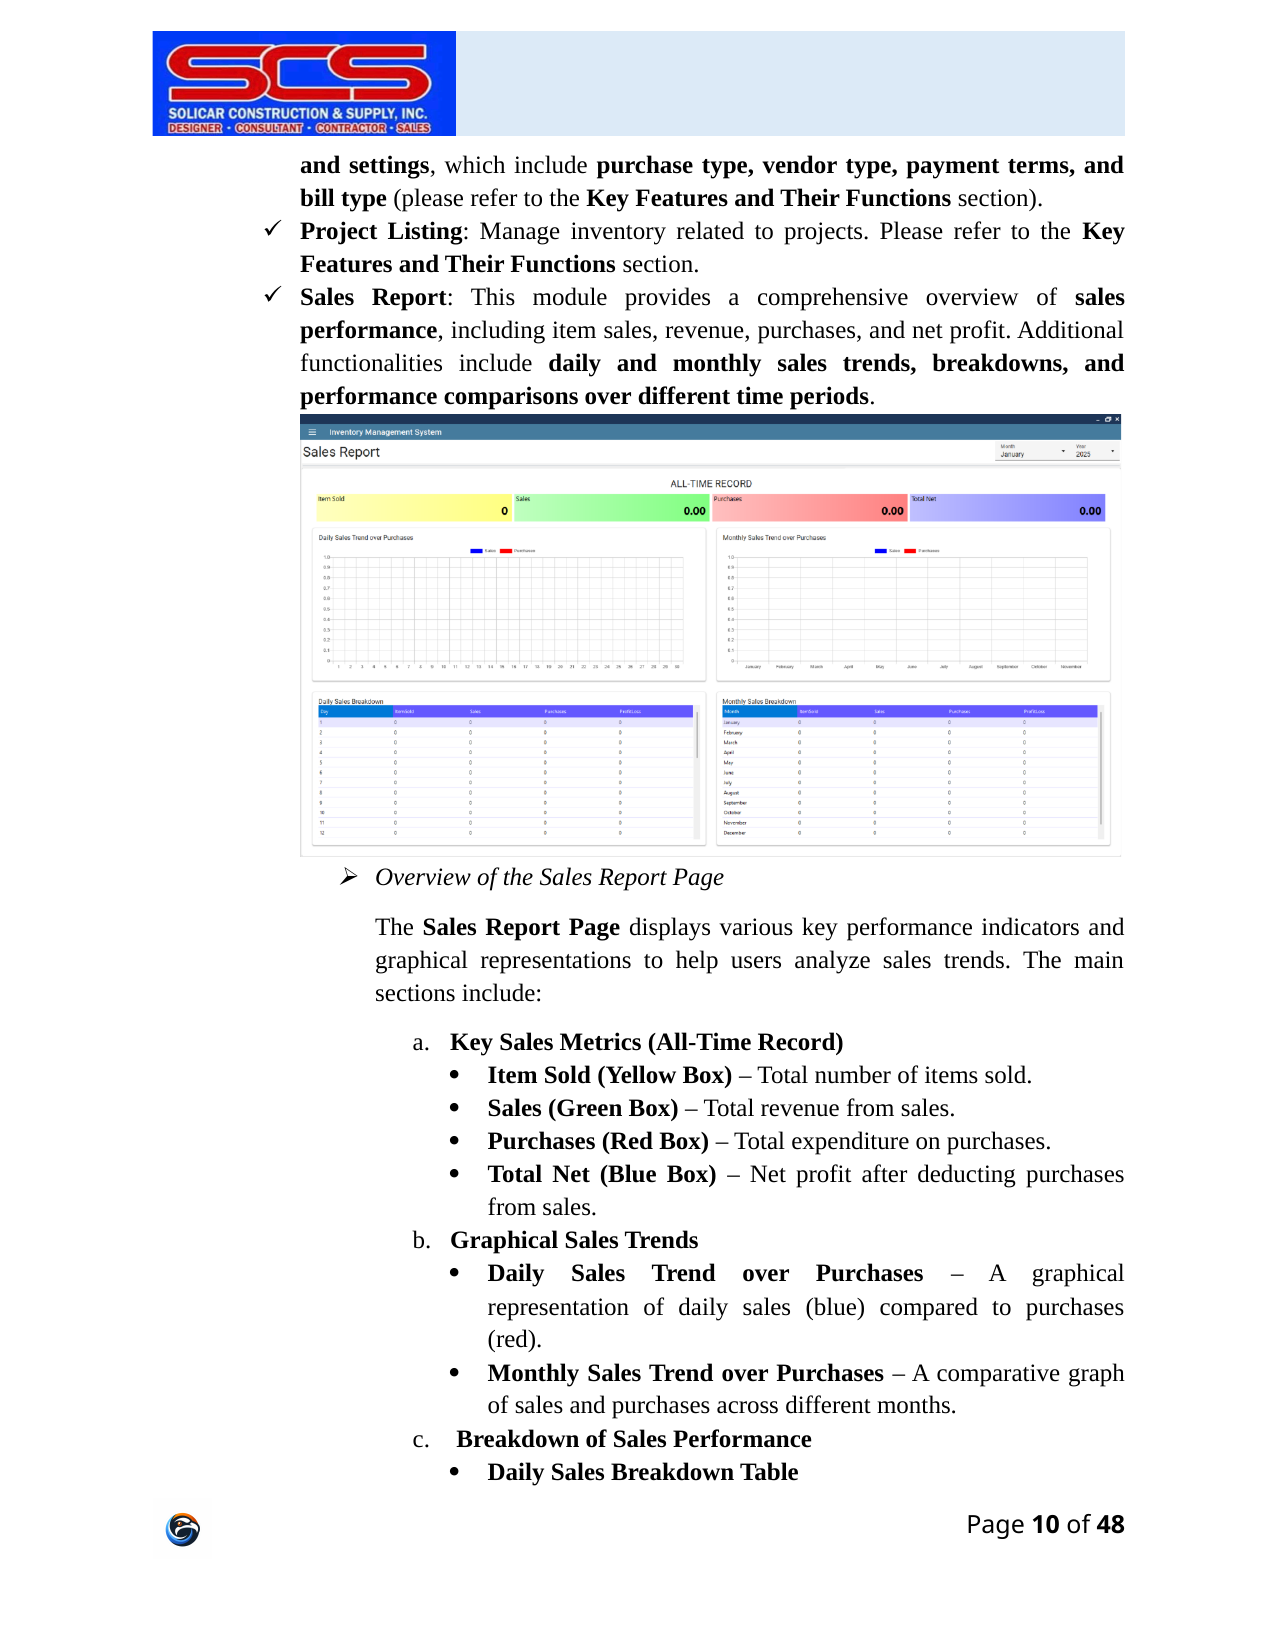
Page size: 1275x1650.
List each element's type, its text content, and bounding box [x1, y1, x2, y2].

list Item Sold (Yellow Box) – Total number of items sold. [450, 1060, 1125, 1089]
list Daily Sales Breakdown Table [450, 1457, 1125, 1485]
list Monthly Sales Trend over Purchases – A comparative graph of sales and purchases across different months. [450, 1358, 1125, 1419]
picture [300, 414, 1122, 857]
list Project Listing: Manage inventory related to projects. Please refer to the Key Features and Their Functions section. [262, 216, 1125, 278]
list Sales Report: This module provides a comprehensive overview of sales performance, including item sales, revenue, purchases, and net profit. Additional functionalities include daily and monthly sales trends, breakdowns, and performance comparisons over different time periods. [262, 282, 1125, 410]
text The Sales Report Page displays various key performance indicators and graphical representations to help users analyze sales trends. The main sections include: [375, 912, 1125, 1006]
list Purchases (Red Box) – Total expenditure on purchases. [450, 1126, 1125, 1155]
list Daily Sales Trend over Purchases – A graphical representation of daily sales (blue) compared to purchases (red). [450, 1258, 1125, 1353]
list Sales (Green Box) – Total revenue from sales. [450, 1093, 1125, 1122]
picture [152, 31, 456, 136]
list Graphical Sales Trends [412, 1226, 1125, 1254]
list Breakdown of Sales Performance [412, 1424, 1125, 1452]
picture [152, 1498, 213, 1559]
list Overview of the Sales Report Page [337, 862, 1125, 891]
list Key Sales Metrics (All-Time Record) [412, 1027, 1125, 1056]
list Total Net (Blue Box) – Net profit after deducting purchases from sales. [450, 1159, 1125, 1221]
